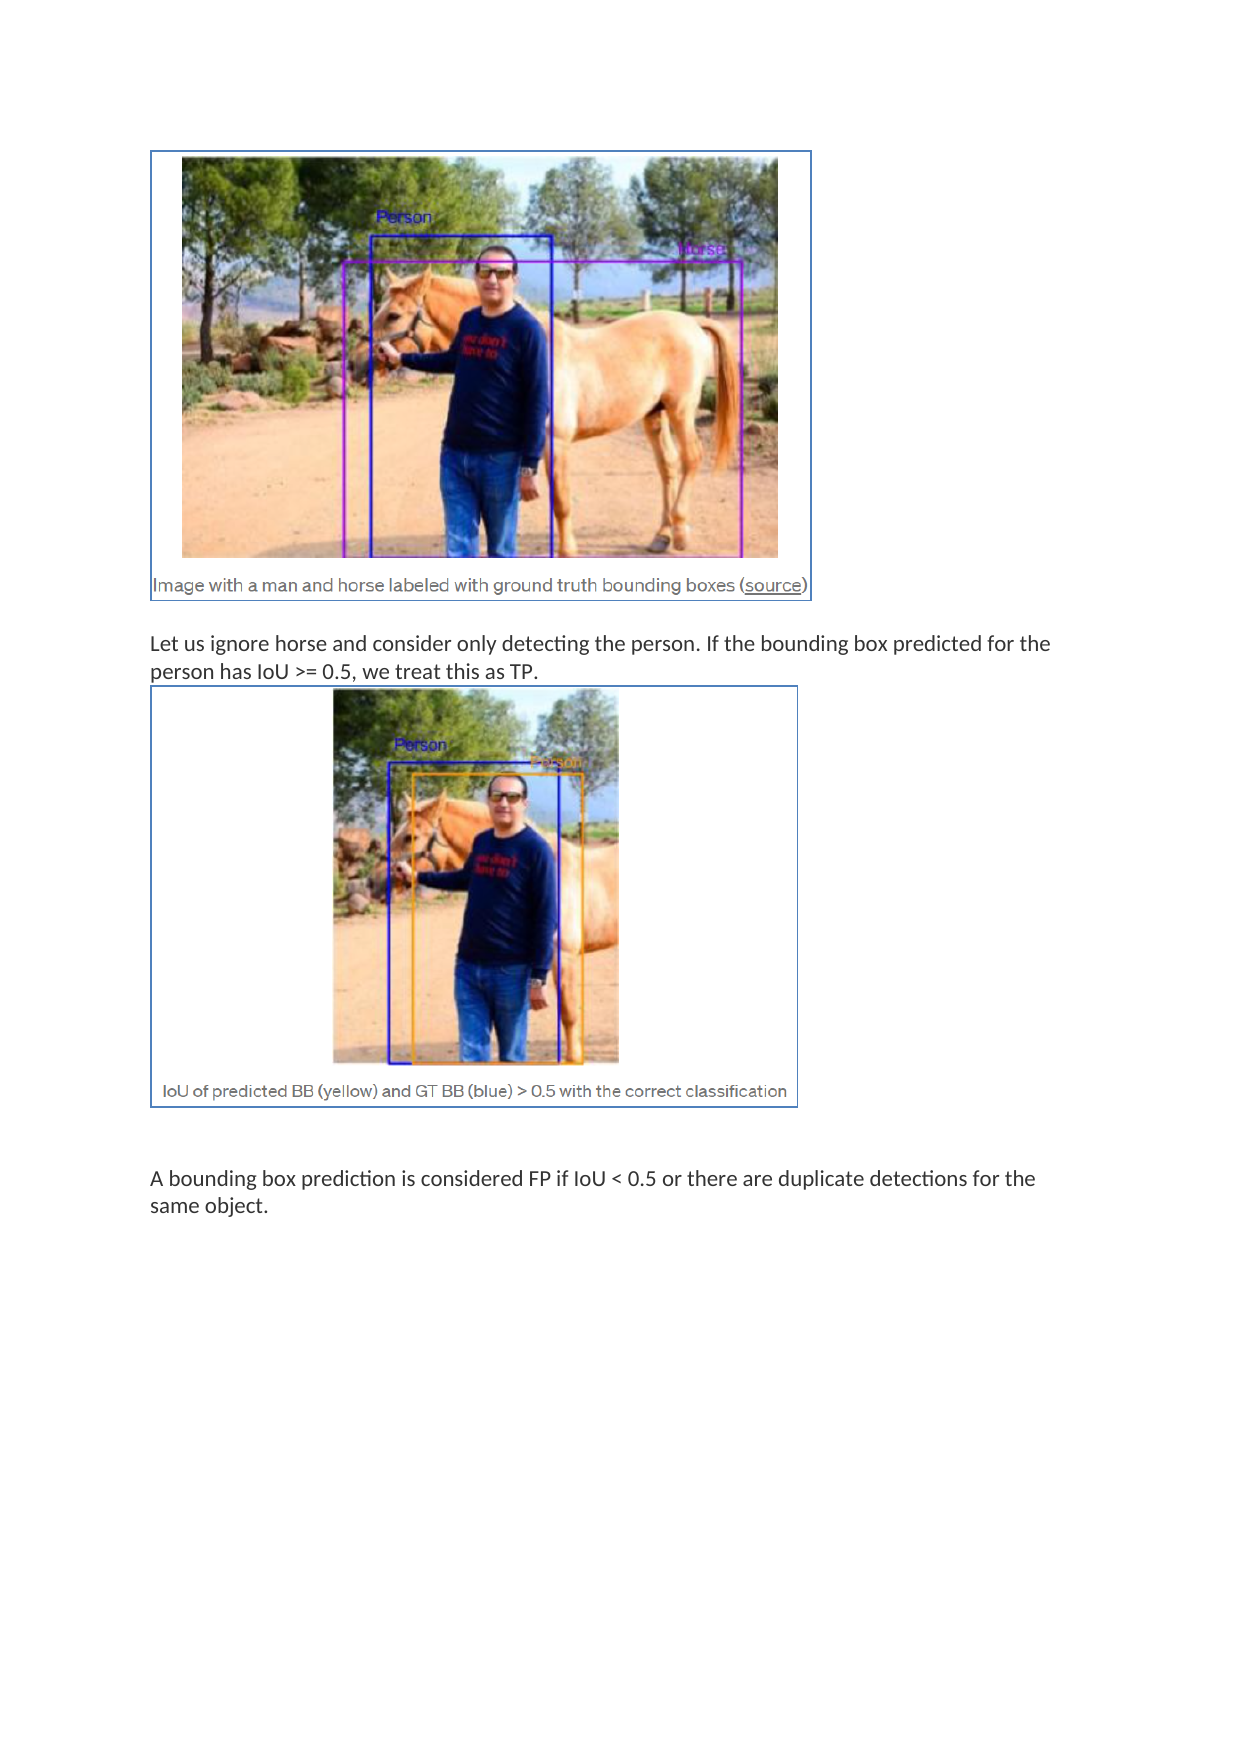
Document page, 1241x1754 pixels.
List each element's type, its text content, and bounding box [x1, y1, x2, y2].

text Let us ignore horse and consider only detecting the person. If the bounding box predicted for the person has IoU >= 0.5, we treat this as TP. [150, 629, 1090, 685]
text A bounding box prediction is considered FP if IoU < 0.5 or there are duplicate detections for the same object. [150, 1164, 1090, 1220]
picture [152, 152, 810, 600]
picture [152, 687, 797, 1106]
